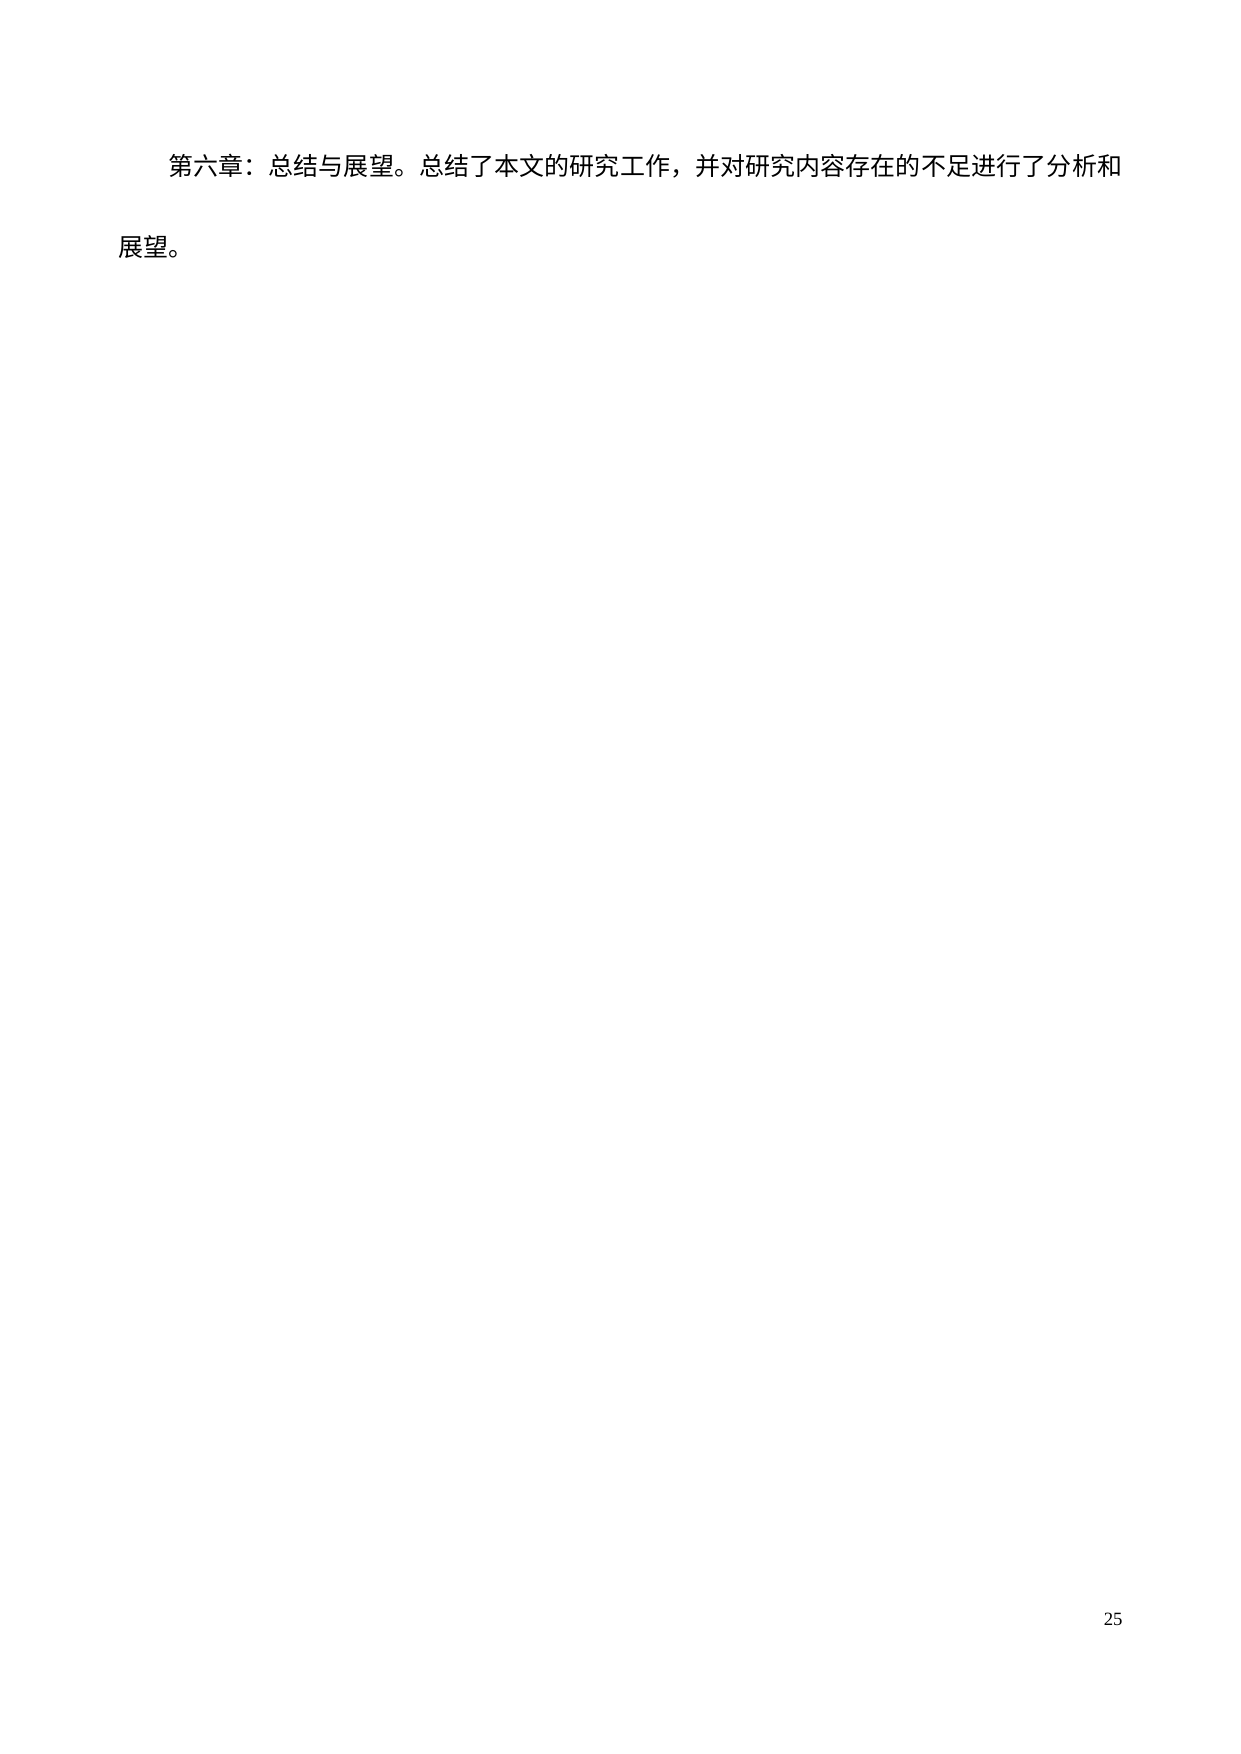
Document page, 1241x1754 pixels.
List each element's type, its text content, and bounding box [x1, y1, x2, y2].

text 第六章：总结与展望。总结了本文的研究工作，并对研究内容存在的不足进行了分析和展望。 [118, 132, 1122, 278]
